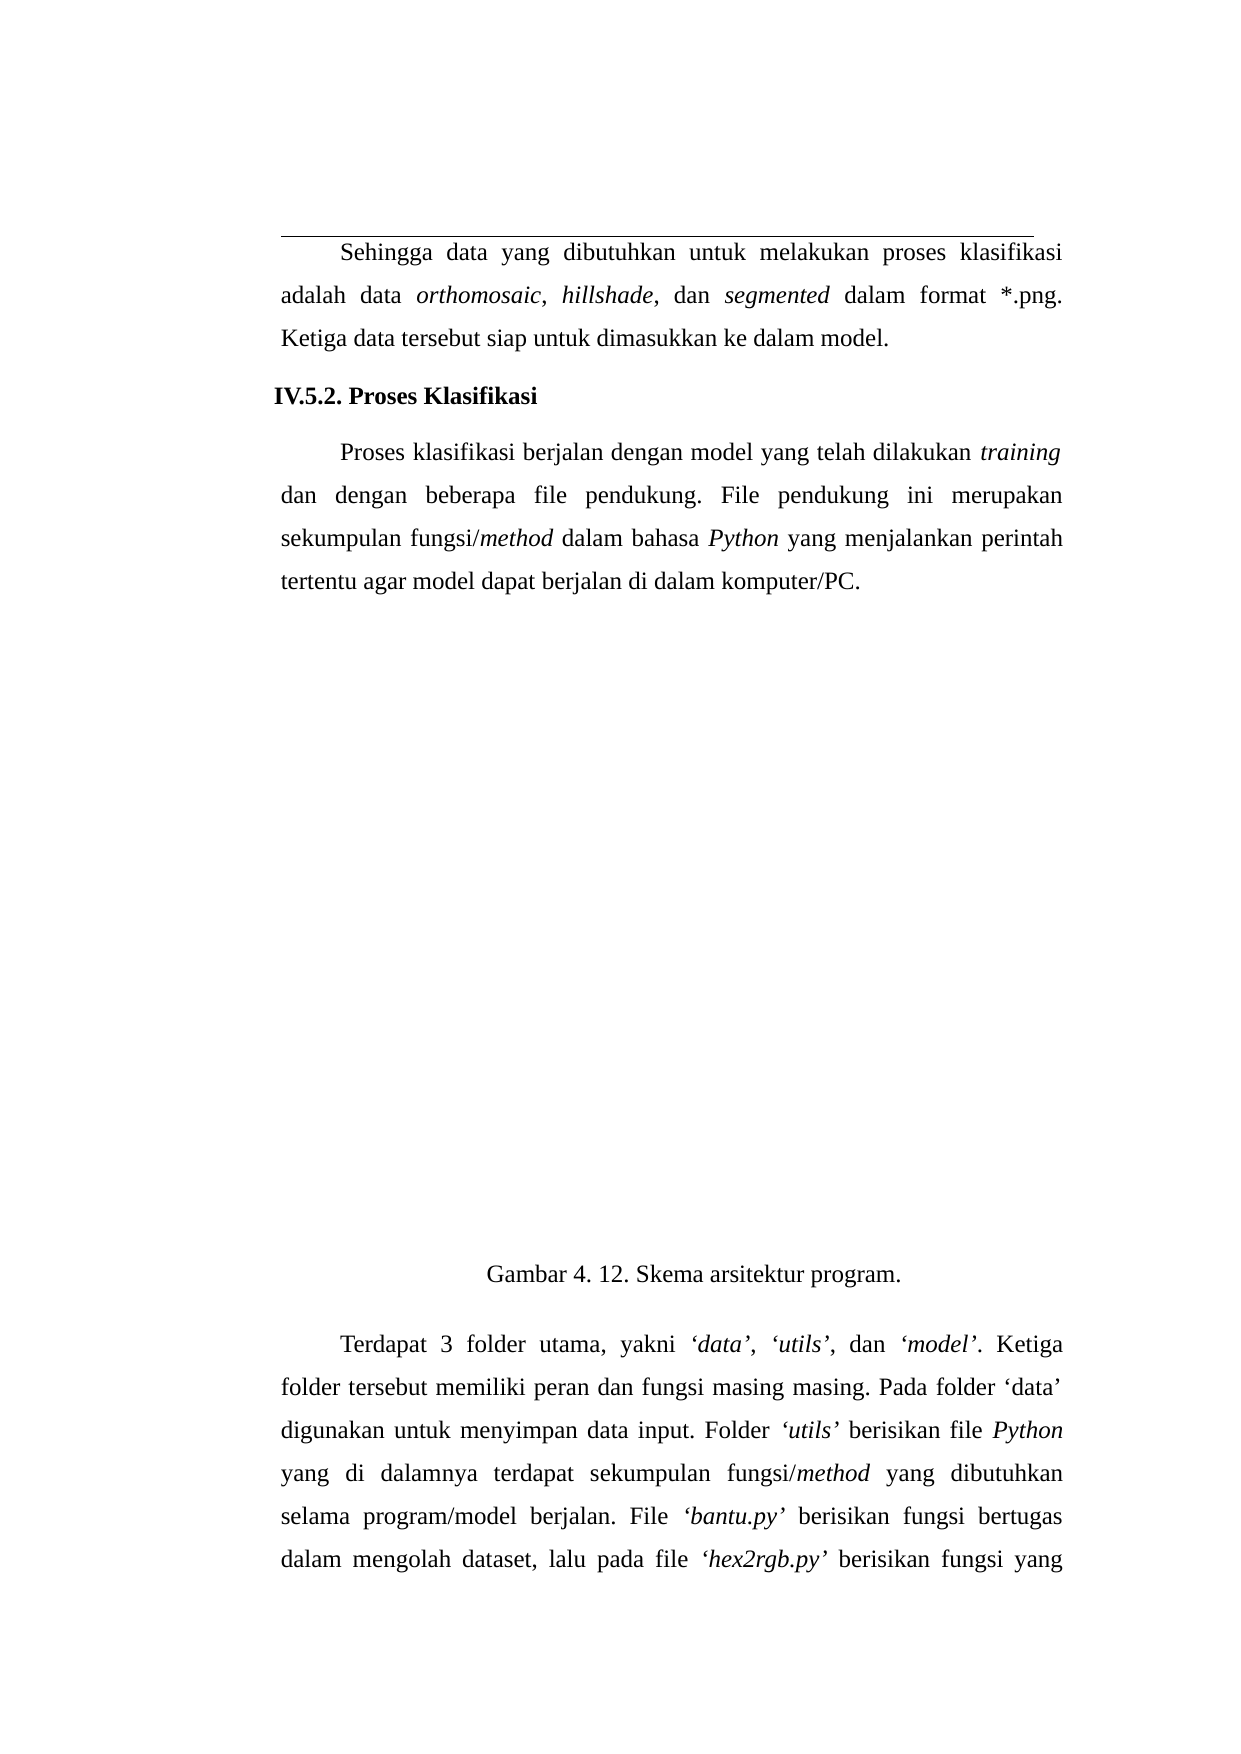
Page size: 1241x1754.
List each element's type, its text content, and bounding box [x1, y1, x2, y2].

text Terdapat 3 folder utama, yakni ‘data’, ‘utils’, dan ‘model’. Ketiga folder tersebut memiliki peran dan fungsi masing masing. Pada folder ‘data’ digunakan untuk menyimpan data input. Folder ‘utils’ berisikan file Python yang di dalamnya terdapat sekumpulan fungsi/method yang dibutuhkan selama program/model berjalan. File ‘bantu.py’ berisikan fungsi bertugas dalam mengolah dataset, lalu pada file ‘hex2rgb.py’ berisikan fungsi yang bertugas untuk mengkonversi nilai pixel gambar ke dalam nilai kelas objek. Selain itu, dalam folder ini juga terdapat kerangka dasar pembentuk model klasifikasi, dengan nama file ‘model.py’. Dalam folder ‘model’ berisikan sebuah model hasil training yang telah memiliki kemampuan untuk melakukan pekerjaan klasifikasi penutup lahan. File model disimpan dengan format data *.h5. [281, 1329, 1063, 1573]
text Proses klasifikasi berjalan dengan model yang telah dilakukan training dan dengan beberapa file pendukung. File pendukung ini merupakan sekumpulan fungsi/method dalam bahasa Python yang menjalankan perintah tertentu agar model dapat berjalan di dalam komputer/PC. [281, 437, 1063, 595]
text Sehingga data yang dibutuhkan untuk melakukan proses klasifikasi adalah data orthomosaic, hillshade, dan segmented dalam format *.png. Ketiga data tersebut siap untuk dimasukkan ke dalam model. [281, 237, 1063, 352]
subtitle IV.5.2. Proses Klasifikasi [274, 381, 1063, 410]
